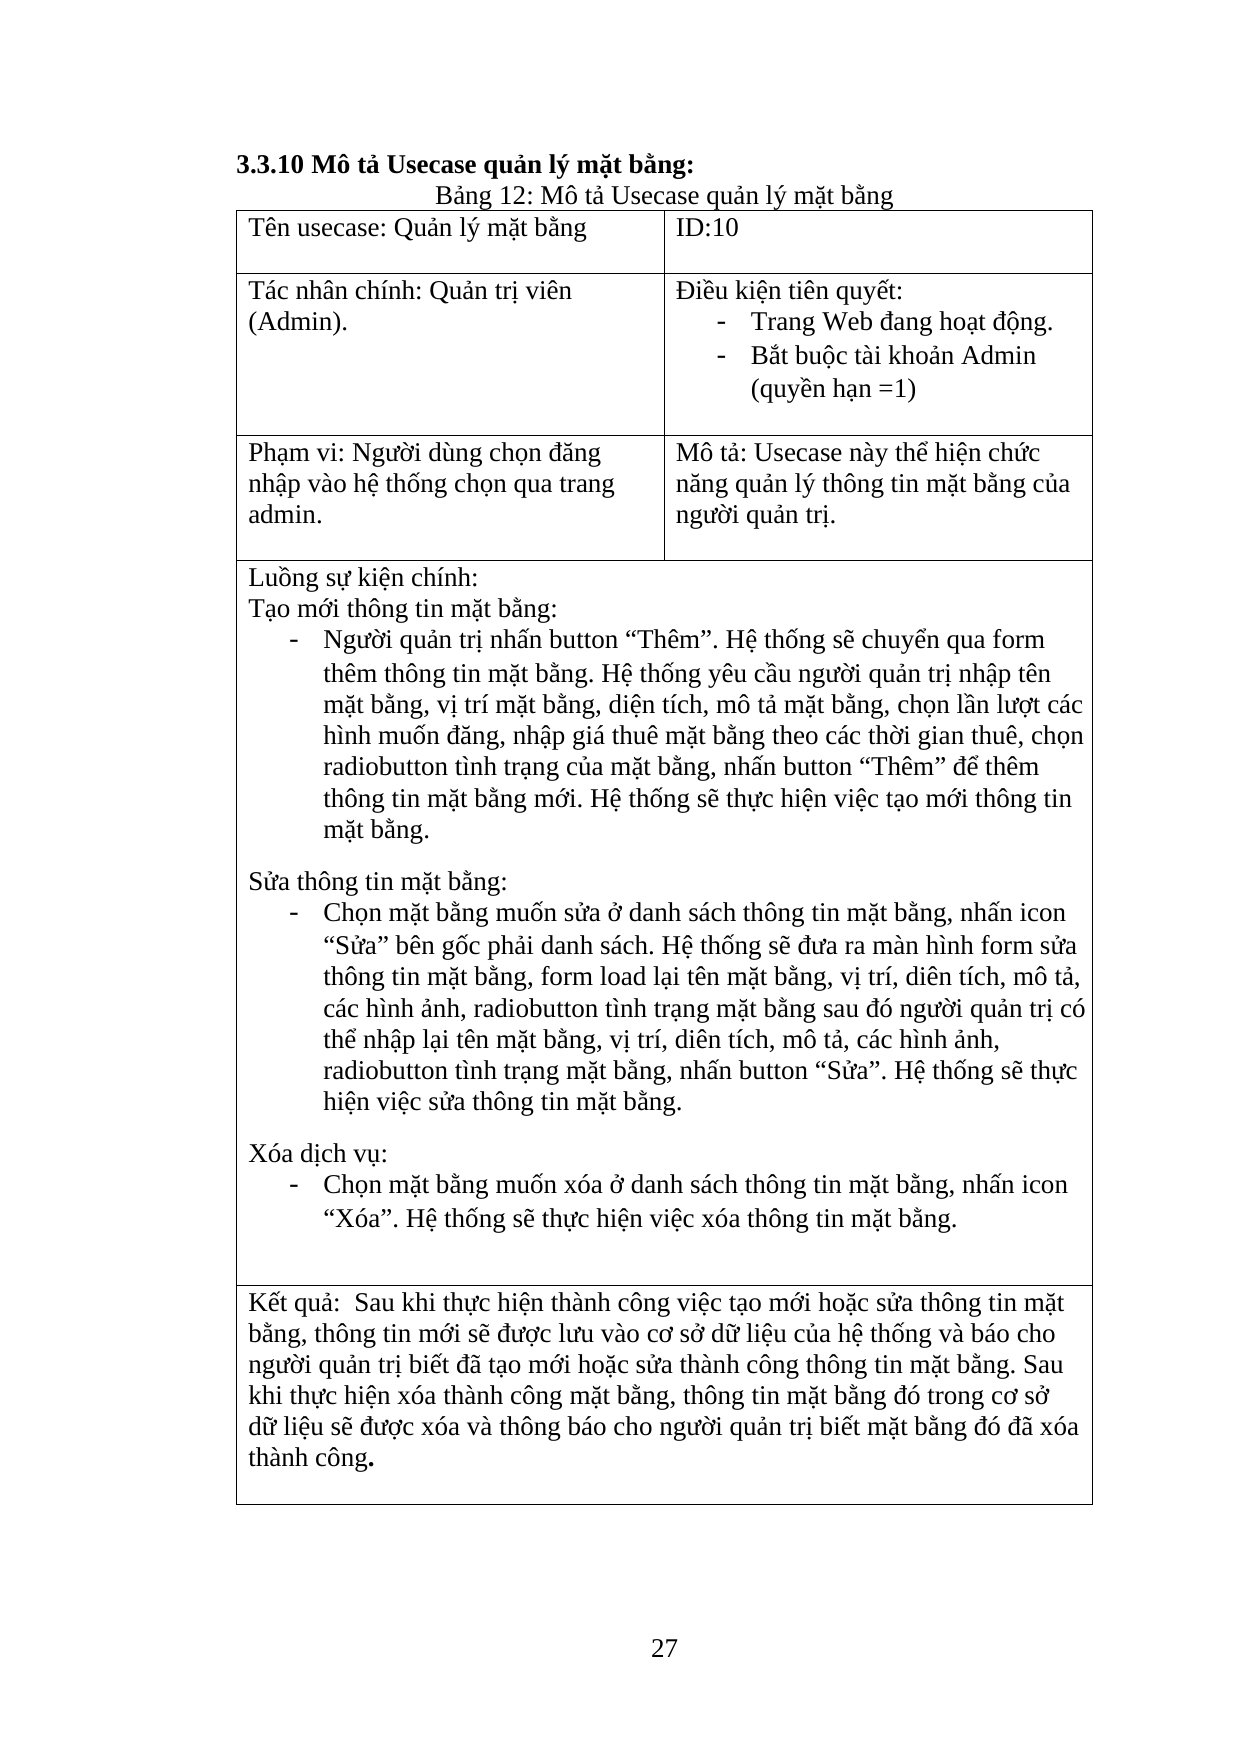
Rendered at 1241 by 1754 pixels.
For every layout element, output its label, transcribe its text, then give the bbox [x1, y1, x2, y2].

table_cell Luồng sự kiện chính: Tạo mới thông tin mặt bằng: Người quản trị nhấn button “Thêm”. Hệ thống sẽ chuyển qua form thêm thông tin mặt bằng. Hệ thống yêu cầu người quản trị nhập tên mặt bằng, vị trí mặt bằng, diện tích, mô tả mặt bằng, chọn lần lượt các hình muốn đăng, nhập giá thuê mặt bằng theo các thời gian thuê, chọn radiobutton tình trạng của mặt bằng, nhấn button “Thêm” để thêm thông tin mặt bằng mới. Hệ thống sẽ thực hiện việc tạo mới thông tin mặt bằng. Sửa thông tin mặt bằng: Chọn mặt bằng muốn sửa ở danh sách thông tin mặt bằng, nhấn icon “Sửa” bên gốc phải danh sách. Hệ thống sẽ đưa ra màn hình form sửa thông tin mặt bằng, form load lại tên mặt bằng, vị trí, diên tích, mô tả, các hình ảnh, radiobutton tình trạng mặt bằng sau đó người quản trị có thể nhập lại tên mặt bằng, vị trí, diên tích, mô tả, các hình ảnh, radiobutton tình trạng mặt bằng, nhấn button “Sửa”. Hệ thống sẽ thực hiện việc sửa thông tin mặt bằng. Xóa dịch vụ: Chọn mặt bằng muốn xóa ở danh sách thông tin mặt bằng, nhấn icon “Xóa”. Hệ thống sẽ thực hiện việc xóa thông tin mặt bằng. [237, 561, 1092, 1285]
table_cell Tác nhân chính: Quản trị viên (Admin). [237, 274, 664, 435]
table_cell Phạm vi: Người dùng chọn đăng nhập vào hệ thống chọn qua trang admin. [237, 436, 664, 560]
subtitle Mô tả Usecase quản lý mặt bằng: [236, 148, 1092, 179]
table_cell Kết quả: Sau khi thực hiện thành công việc tạo mới hoặc sửa thông tin mặt bằng, thông tin mới sẽ được lưu vào cơ sở dữ liệu của hệ thống và báo cho người quản trị biết đã tạo mới hoặc sửa thành công thông tin mặt bằng. Sau khi thực hiện xóa thành công mặt bằng, thông tin mặt bằng đó trong cơ sở dữ liệu sẽ được xóa và thông báo cho người quản trị biết mặt bằng đó đã xóa thành công. [237, 1286, 1092, 1504]
table_cell Điều kiện tiên quyết: Trang Web đang hoạt động. Bắt buộc tài khoản Admin (quyền hạn =1) [665, 274, 1092, 435]
table_cell Mô tả: Usecase này thể hiện chức năng quản lý thông tin mặt bằng của người quản trị. [665, 436, 1092, 560]
text Bảng 12: Mô tả Usecase quản lý mặt bằng [236, 179, 1092, 210]
table_header ID:10 [665, 211, 1092, 273]
table_header Tên usecase: Quản lý mặt bằng [237, 211, 664, 273]
